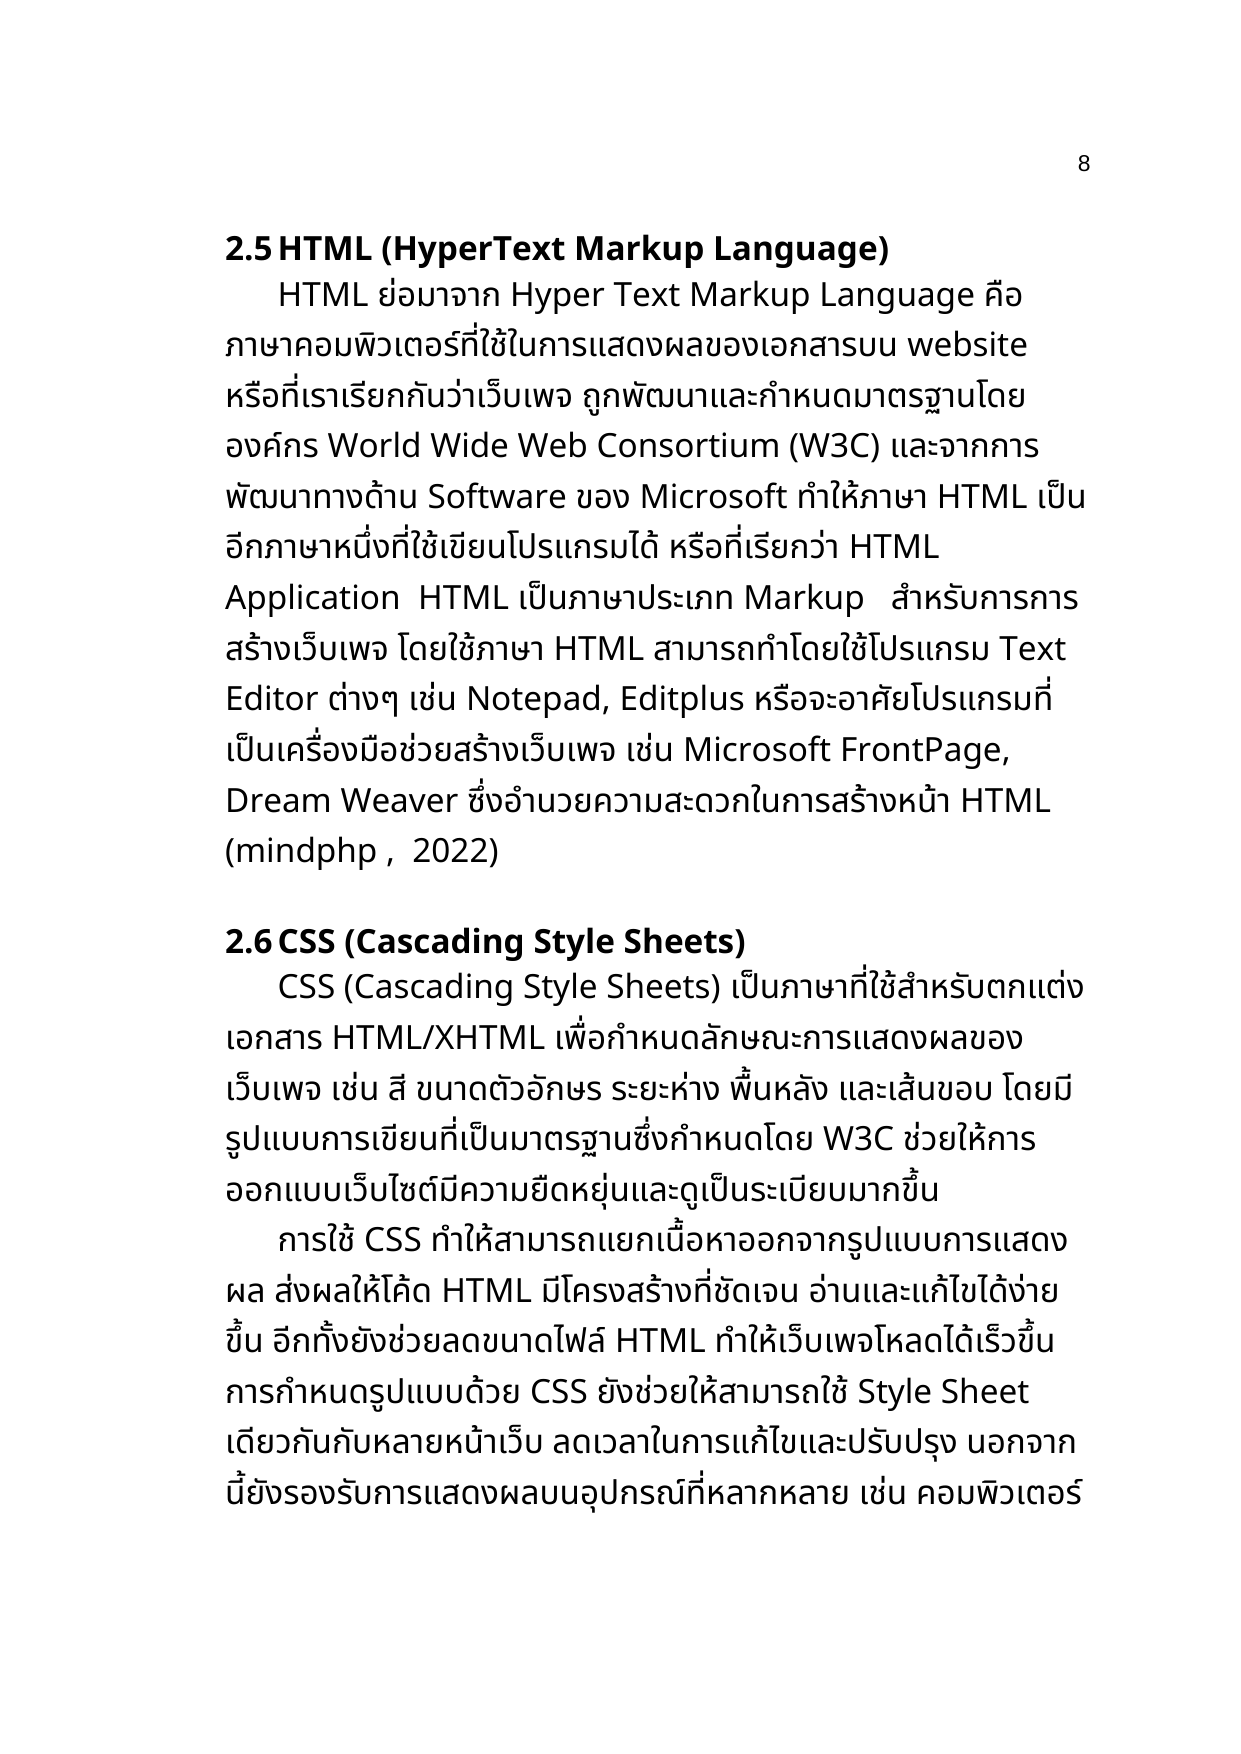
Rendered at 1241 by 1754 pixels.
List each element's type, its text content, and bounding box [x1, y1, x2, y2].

subtitle HTML (HyperText Markup Language) [225, 225, 1090, 270]
text CSS (Cascading Style Sheets) เป็นภาษาที่ใช้สำหรับตกแต่งเอกสาร HTML/XHTML เพื่อกำหนดลักษณะการแสดงผลของเว็บเพจ เช่น สี ขนาดตัวอักษร ระยะห่าง พื้นหลัง และเส้นขอบ โดยมีรูปแบบการเขียนที่เป็นมาตรฐานซึ่งกำหนดโดย W3C ช่วยให้การออกแบบเว็บไซต์มีความยืดหยุ่นและดูเป็นระเบียบมากขึ้น [225, 963, 1090, 1216]
subtitle CSS (Cascading Style Sheets) [225, 918, 1090, 963]
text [225, 1216, 1090, 1519]
text HTML ย่อมาจาก Hyper Text Markup Language คือภาษาคอมพิวเตอร์ที่ใช้ในการแสดงผลของเอกสารบน website หรือที่เราเรียกกันว่าเว็บเพจ ถูกพัฒนาและกำหนดมาตรฐานโดยองค์กร World Wide Web Consortium (W3C) และจากการพัฒนาทางด้าน Software ของ Microsoft ทำให้ภาษา HTML เป็นอีกภาษาหนึ่งที่ใช้เขียนโปรแกรมได้ หรือที่เรียกว่า HTML Application HTML เป็นภาษาประเภท Markup สำหรับการการสร้างเว็บเพจ โดยใช้ภาษา HTML สามารถทำโดยใช้โปรแกรม Text Editor ต่างๆ เช่น Notepad, Editplus หรือจะอาศัยโปรแกรมที่เป็นเครื่องมือช่วยสร้างเว็บเพจ เช่น Microsoft FrontPage, Dream Weaver ซึ่งอํานวยความสะดวกในการสร้างหน้า HTML (mindphp , 2022) [225, 270, 1090, 872]
